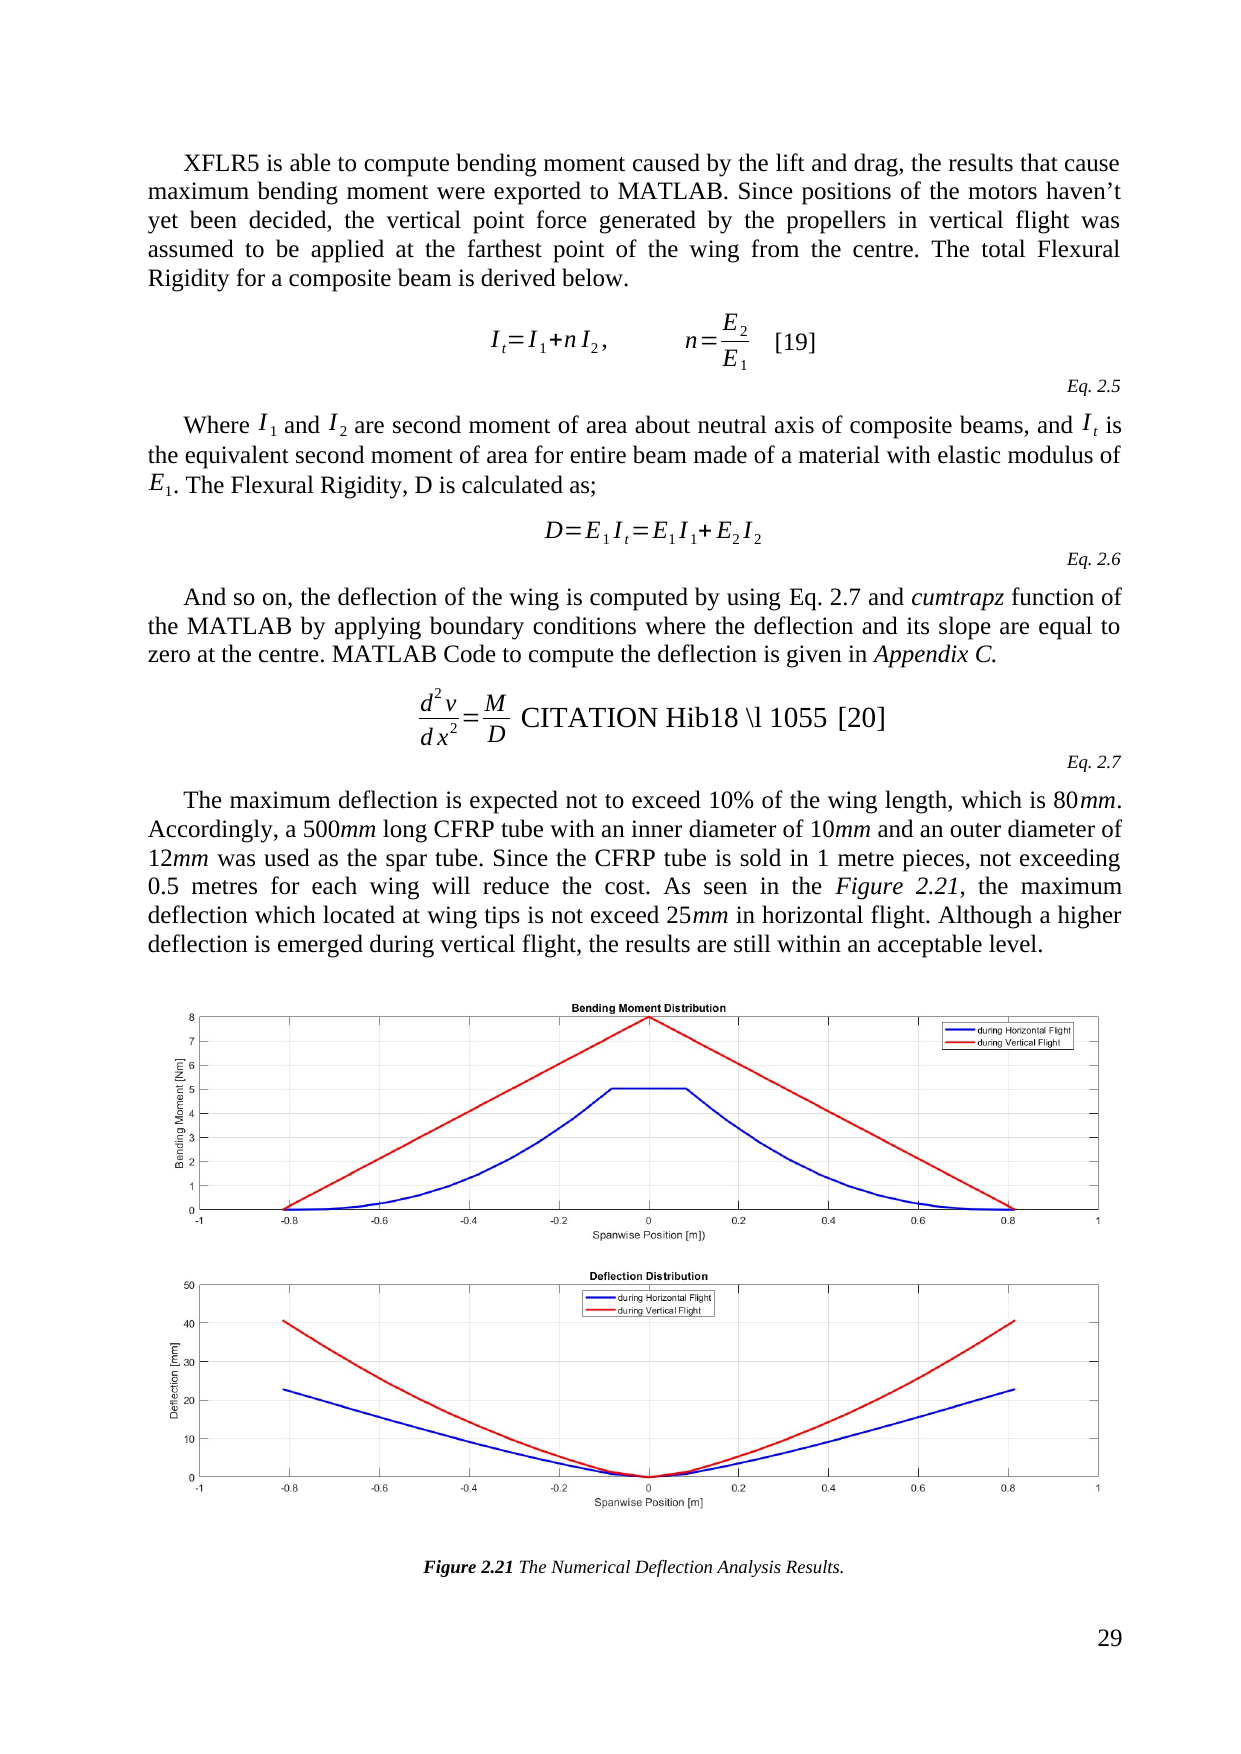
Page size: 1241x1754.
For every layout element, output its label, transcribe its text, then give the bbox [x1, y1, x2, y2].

text And so on, the deflection of the wing is computed by using Eq. 2.7 and cumtrapz function of the MATLAB by applying boundary conditions where the deflection and its slope are equal to zero at the centre. MATLAB Code to compute the deflection is given in Appendix C. [148, 582, 1122, 668]
text Where and are second moment of area about neutral axis of composite beams, and is the equivalent second moment of area for entire beam made of a material with elastic modulus of . The Flexural Rigidity, D is calculated as; [148, 408, 1122, 500]
picture [153, 974, 1117, 1539]
text XFLR5 is able to compute bending moment caused by the lift and drag, the results that cause maximum bending moment were exported to MATLAB. Since positions of the motors haven’t yet been decided, the vertical point force generated by the propellers in vertical flight was assumed to be applied at the farthest point of the wing from the centre. The total Flexural Rigidity for a composite beam is derived below. [148, 148, 1122, 291]
